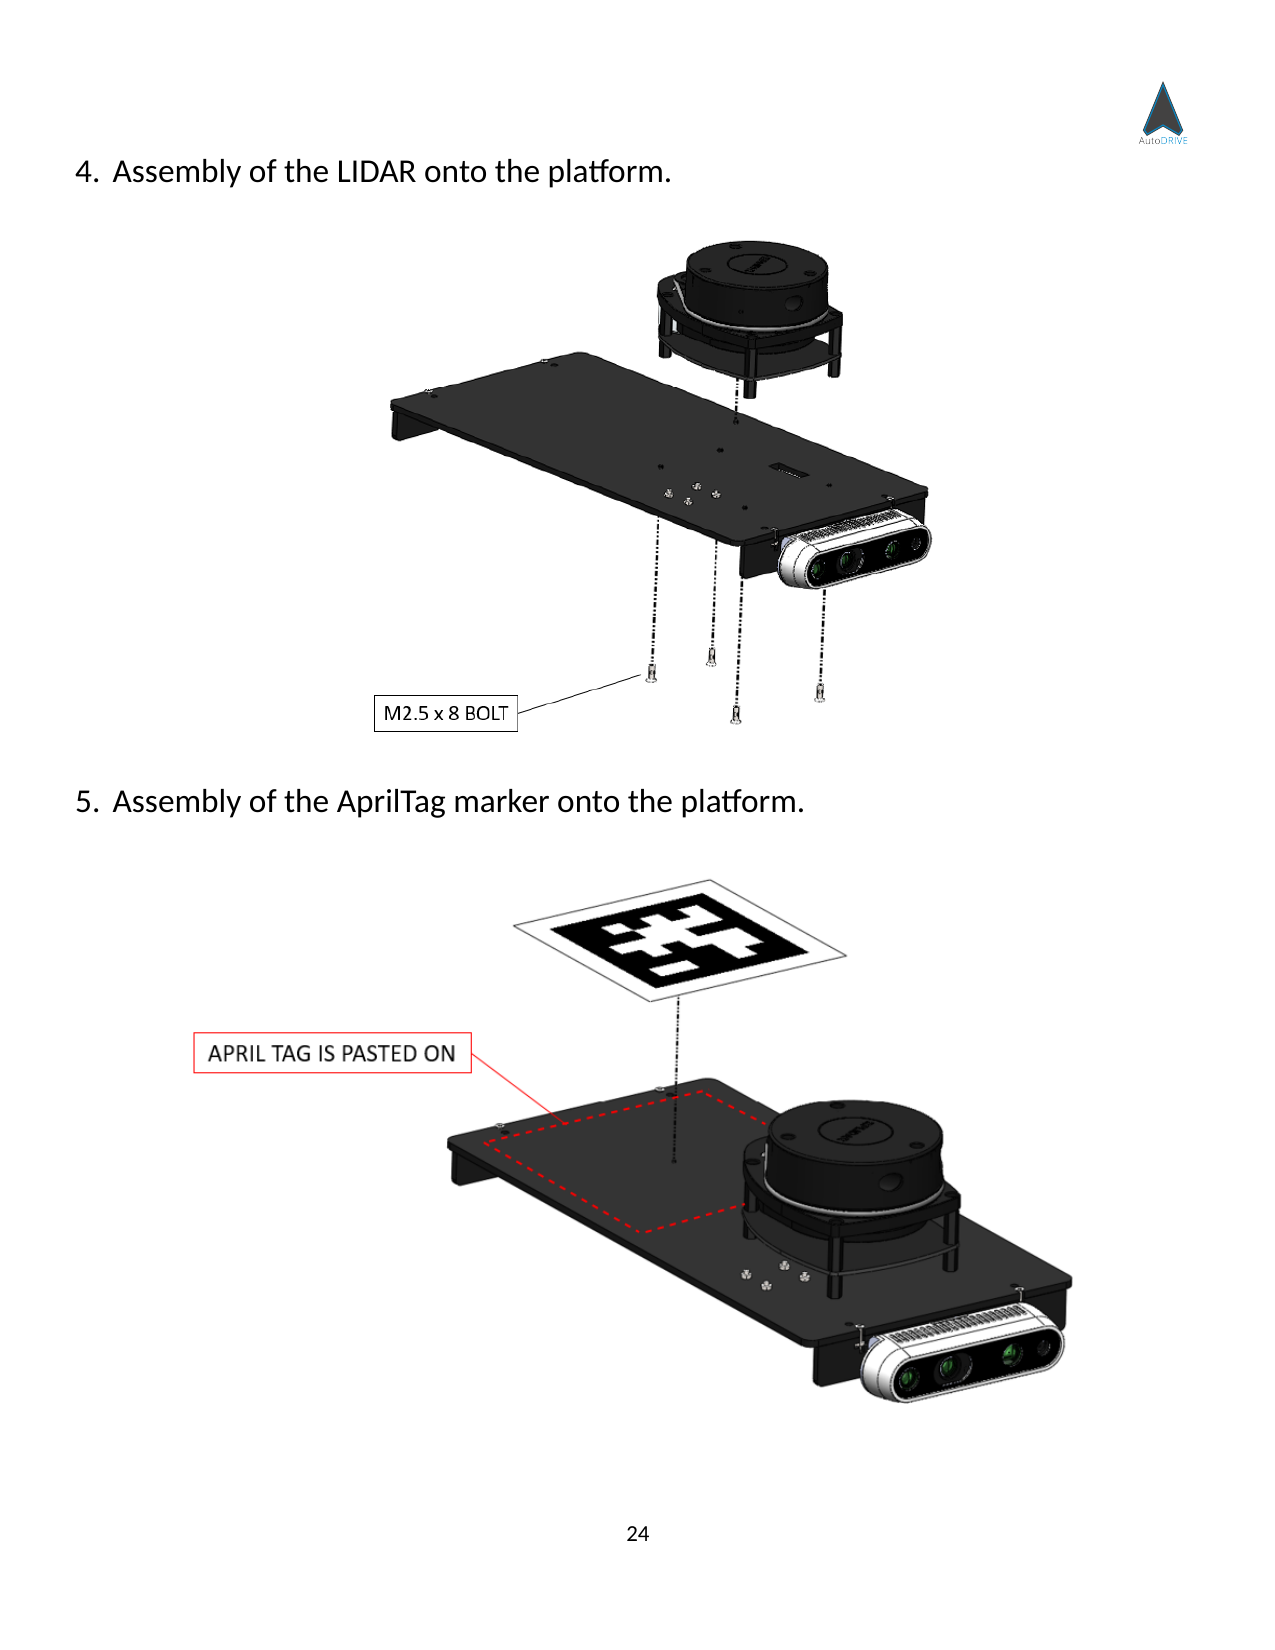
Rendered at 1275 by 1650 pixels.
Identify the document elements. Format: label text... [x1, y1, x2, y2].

picture [263, 210, 1012, 762]
list Assembly of the AprilTag marker onto the platform. [75, 780, 1200, 821]
picture [1125, 75, 1200, 150]
list Assembly of the LIDAR onto the platform. [75, 150, 1200, 191]
picture [159, 840, 1116, 1432]
